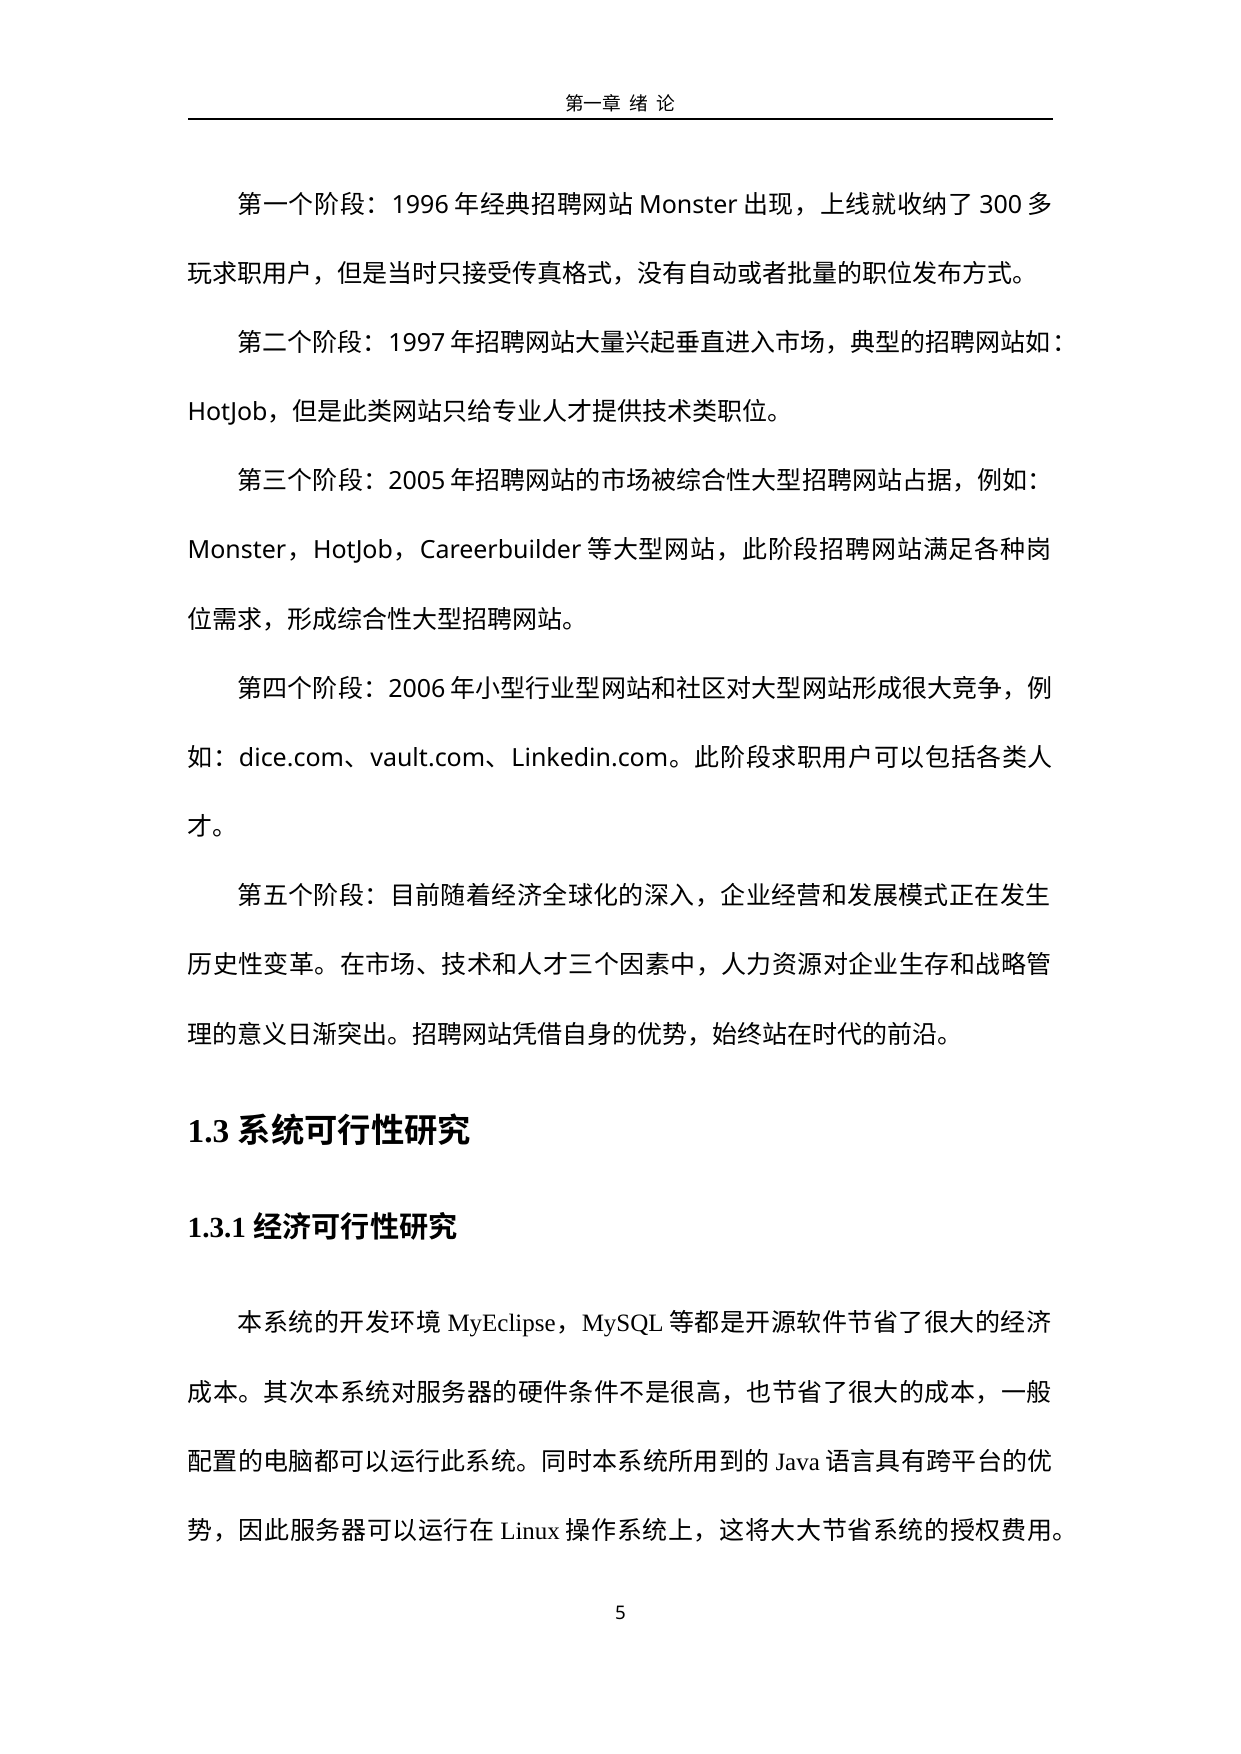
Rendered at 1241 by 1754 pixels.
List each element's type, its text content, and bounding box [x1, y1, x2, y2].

text 第一个阶段：1996年经典招聘网站Monster出现，上线就收纳了300多玩求职用户，但是当时只接受传真格式，没有自动或者批量的职位发布方式。 [187, 168, 1053, 306]
text 第二个阶段：1997年招聘网站大量兴起垂直进入市场，典型的招聘网站如：HotJob，但是此类网站只给专业人才提供技术类职位。 [187, 306, 1053, 444]
text 第五个阶段：目前随着经济全球化的深入，企业经营和发展模式正在发生历史性变革。在市场、技术和人才三个因素中，人力资源对企业生存和战略管理的意义日渐突出。招聘网站凭借自身的优势，始终站在时代的前沿。 [187, 859, 1053, 1067]
text 第四个阶段：2006年小型行业型网站和社区对大型网站形成很大竞争，例如：dice.com、vault.com、Linkedin.com。此阶段求职用户可以包括各类人才。 [187, 652, 1053, 859]
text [187, 1286, 1053, 1563]
subtitle 1.3 系统可行性研究 [187, 1094, 1053, 1163]
text 第三个阶段：2005年招聘网站的市场被综合性大型招聘网站占据，例如：Monster，HotJob，Careerbuilder等大型网站，此阶段招聘网站满足各种岗位需求，形成综合性大型招聘网站。 [187, 444, 1053, 652]
subtitle 1.3.1 经济可行性研究 [187, 1190, 1053, 1259]
